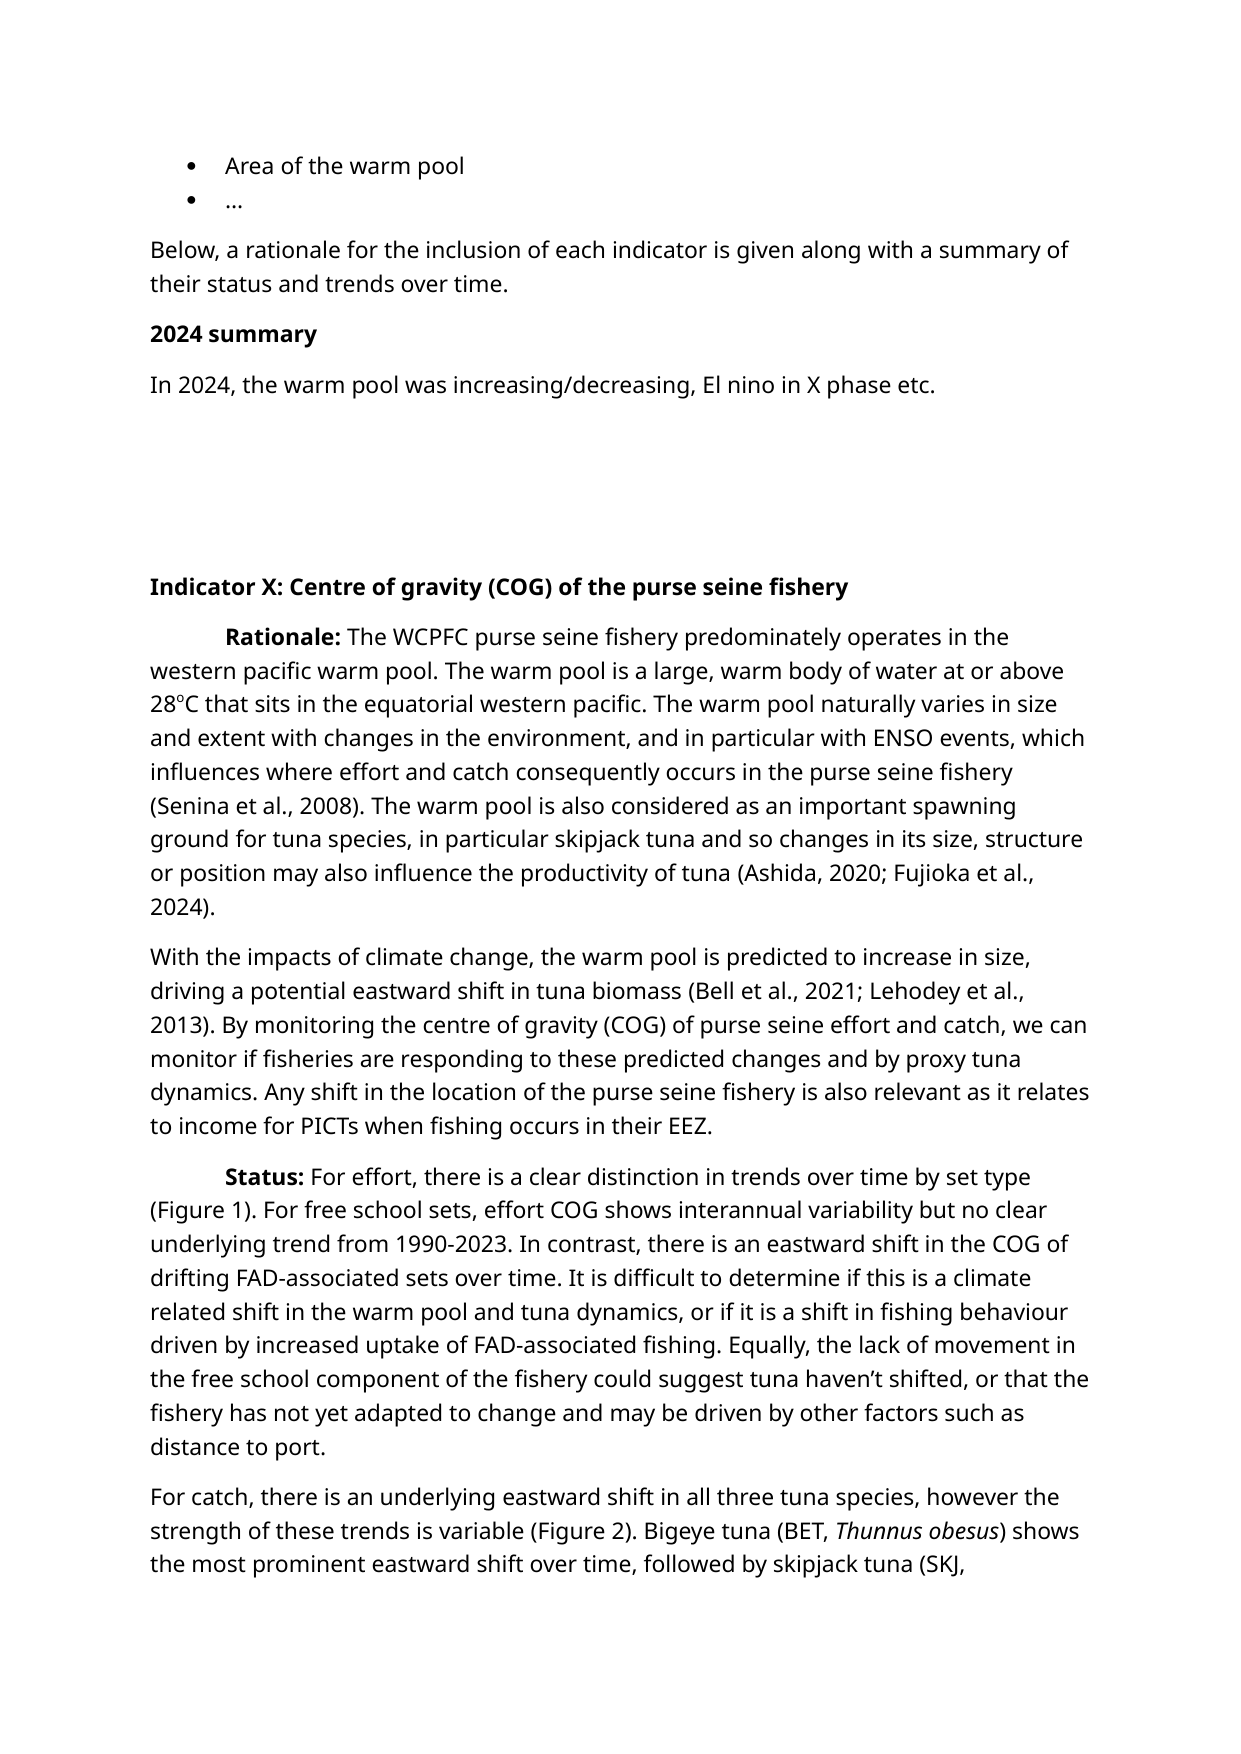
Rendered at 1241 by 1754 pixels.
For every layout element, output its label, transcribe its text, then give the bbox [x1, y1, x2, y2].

text Status: For effort, there is a clear distinction in trends over time by set type (Figure 1). For free school sets, effort COG shows interannual variability but no clear underlying trend from 1990-2023. In contrast, there is an eastward shift in the COG of drifting FAD-associated sets over time. It is difficult to determine if this is a climate related shift in the warm pool and tuna dynamics, or if it is a shift in fishing behaviour driven by increased uptake of FAD-associated fishing. Equally, the lack of movement in the free school component of the fishery could suggest tuna haven’t shifted, or that the fishery has not yet adapted to change and may be driven by other factors such as distance to port. [150, 1160, 1090, 1462]
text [150, 1481, 1090, 1579]
list … [187, 184, 1090, 215]
text In 2024, the warm pool was increasing/decreasing, El nino in X phase etc. [150, 369, 1090, 400]
text Indicator X: Centre of gravity (COG) of the purse seine fishery [150, 570, 1090, 602]
text Below, a rationale for the inclusion of each indicator is given along with a summary of their status and trends over time. [150, 234, 1090, 299]
list Area of the warm pool [187, 150, 1090, 181]
text With the impacts of climate change, the warm pool is predicted to increase in size, driving a potential eastward shift in tuna biomass . By monitoring the centre of gravity (COG) of purse seine effort and catch, we can monitor if fisheries are responding to these predicted changes and by proxy tuna dynamics. Any shift in the location of the purse seine fishery is also relevant as it relates to income for PICTs when fishing occurs in their EEZ. [150, 941, 1090, 1141]
text 2024 summary [150, 318, 1090, 349]
text Rationale: The WCPFC purse seine fishery predominately operates in the western pacific warm pool. The warm pool is a large, warm body of water at or above 28oC that sits in the equatorial western pacific. The warm pool naturally varies in size and extent with changes in the environment, and in particular with ENSO events, which influences where effort and catch consequently occurs in the purse seine fishery . The warm pool is also considered as an important spawning ground for tuna species, in particular skipjack tuna and so changes in its size, structure or position may also influence the productivity of tuna . [150, 621, 1090, 922]
